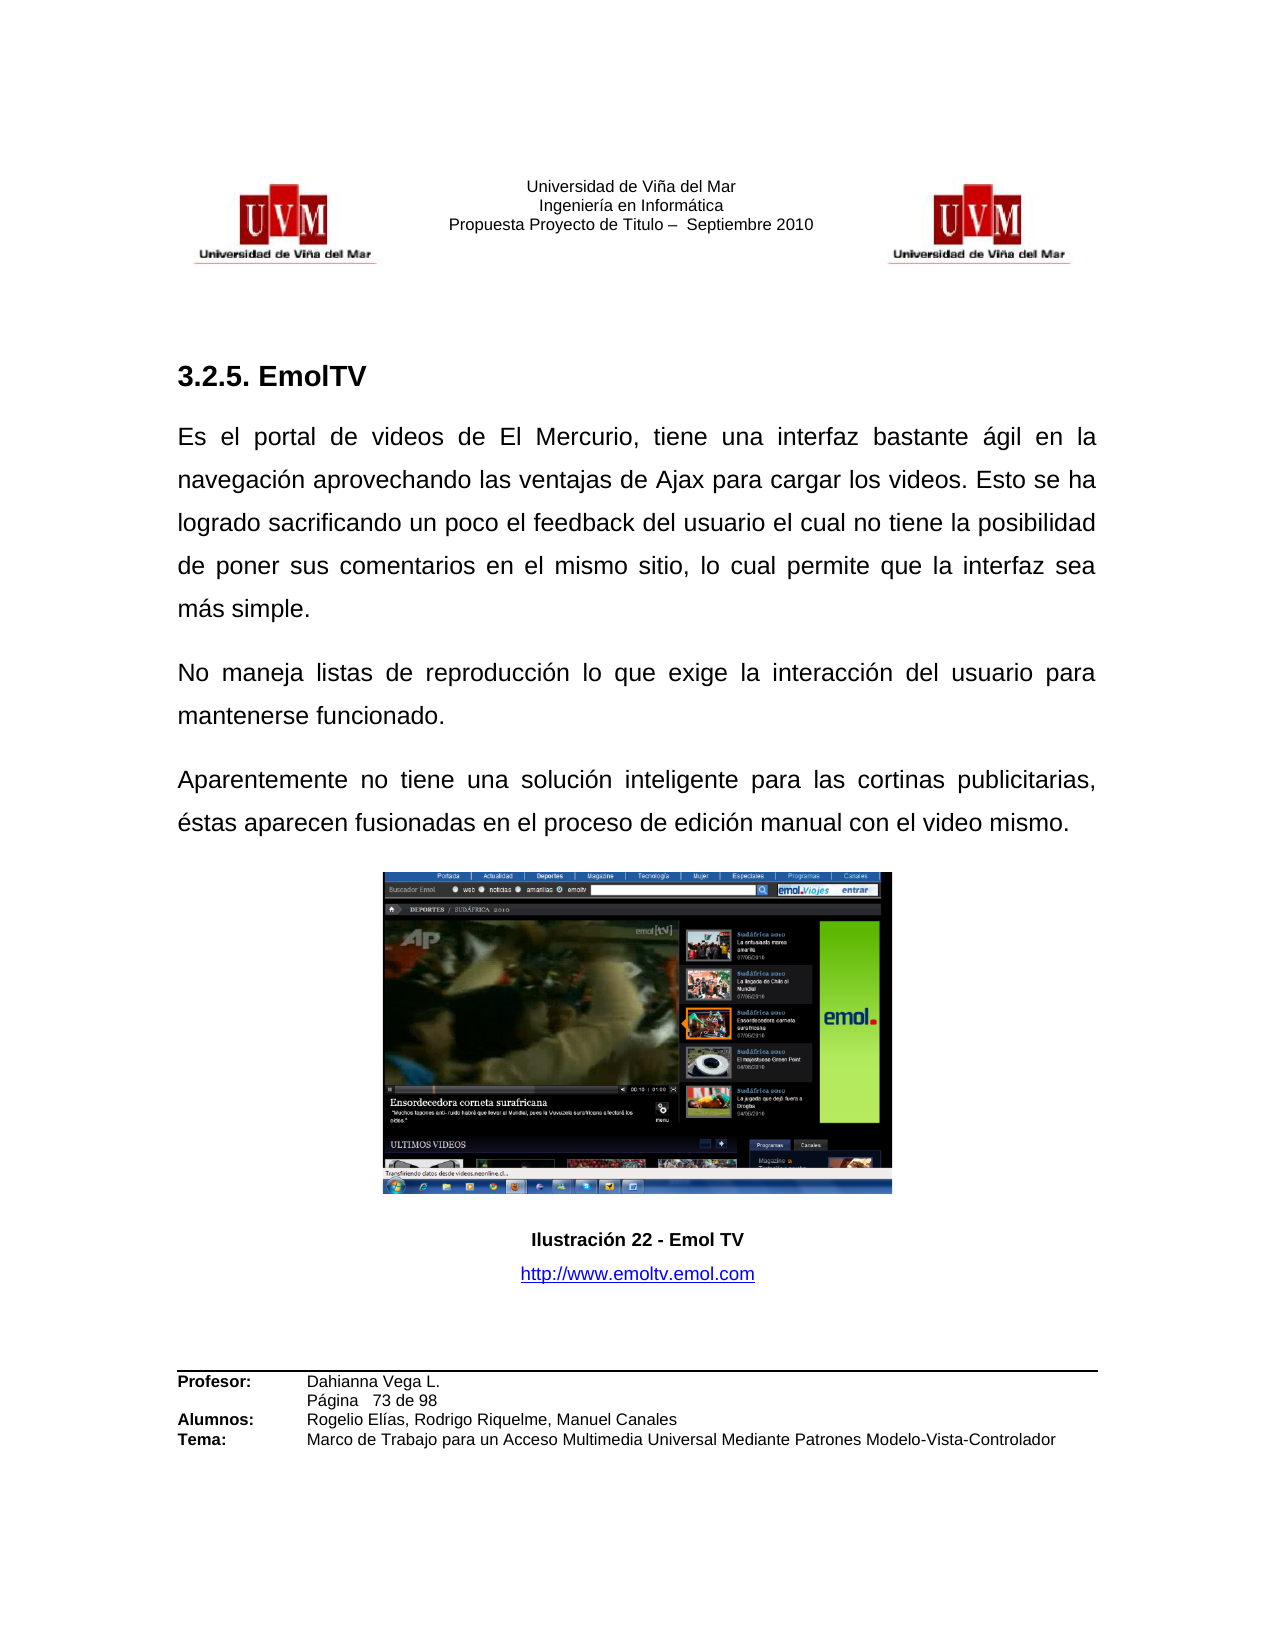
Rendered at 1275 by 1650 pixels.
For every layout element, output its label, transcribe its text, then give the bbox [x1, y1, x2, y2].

picture [871, 176, 1084, 267]
text Es el portal de videos de El Mercurio, tiene una interfaz bastante ágil en la navegación aprovechando las ventajas de Ajax para cargar los videos. Esto se ha logrado sacrificando un poco el feedback del usuario el cual no tiene la posibilidad de poner sus comentarios en el mismo sitio, lo cual permite que la interfaz sea más simple. [177, 422, 1098, 623]
text No maneja listas de reproducción lo que exige la interacción del usuario para mantenerse funcionado. [177, 658, 1098, 730]
text Ilustración 22 - Emol TV [177, 1229, 1098, 1251]
text Aparentemente no tiene una solución inteligente para las cortinas publicitarias, éstas aparecen fusionadas en el proceso de edición manual con el video mismo. [177, 765, 1098, 837]
picture [382, 872, 893, 1194]
text http://www.emoltv.emol.com [177, 1263, 1098, 1284]
subtitle 3.2.5. EmolTV [177, 359, 1098, 392]
picture [177, 176, 390, 267]
